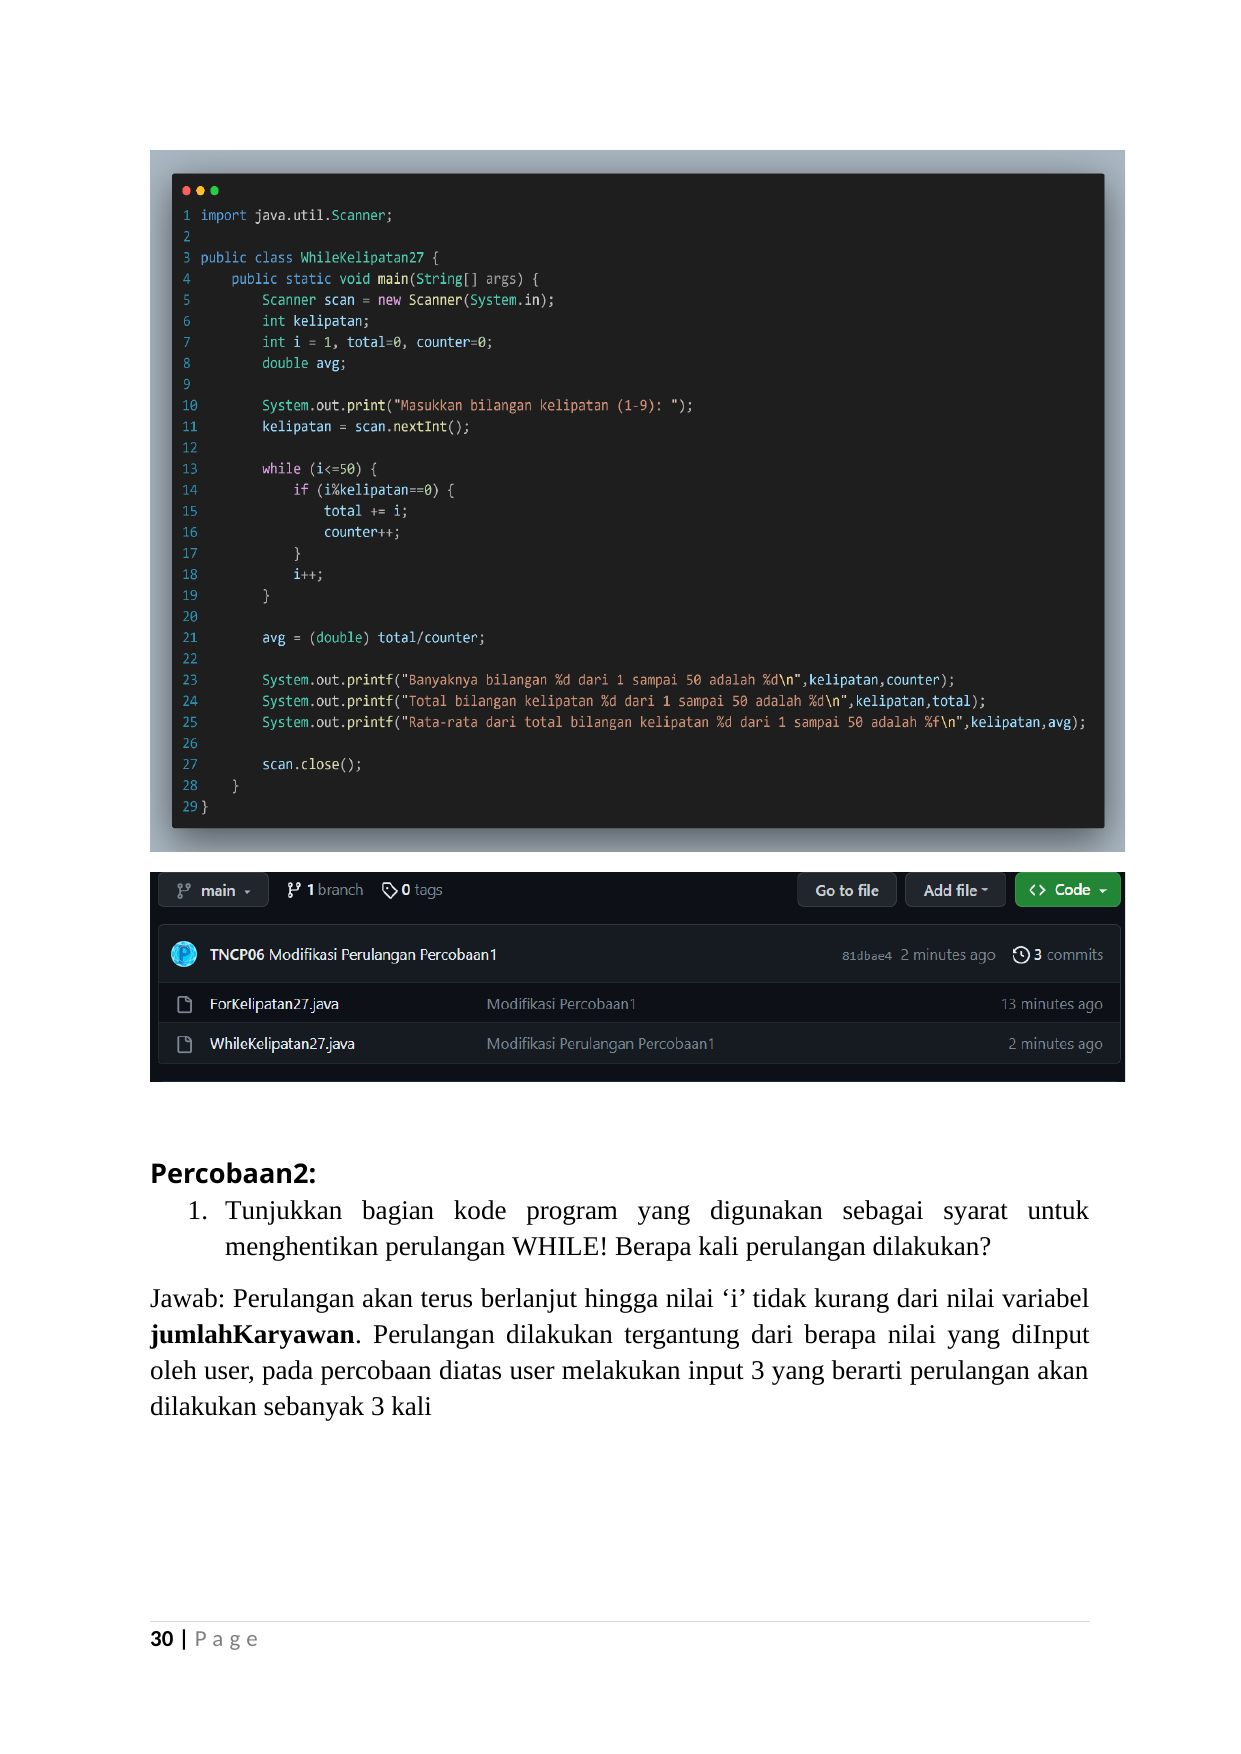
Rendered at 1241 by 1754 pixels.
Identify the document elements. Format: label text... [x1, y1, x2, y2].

list Tunjukkan bagian kode program yang digunakan sebagai syarat untuk menghentikan perulangan WHILE! Berapa kali perulangan dilakukan? [187, 1194, 1090, 1261]
subtitle Percobaan2: [150, 1154, 1090, 1191]
text Jawab: Perulangan akan terus berlanjut hingga nilai ‘i’ tidak kurang dari nilai variabel jumlahKaryawan. Perulangan dilakukan tergantung dari berapa nilai yang diInput oleh user, pada percobaan diatas user melakukan input 3 yang berarti perulangan akan dilakukan sebanyak 3 kali [150, 1282, 1090, 1421]
picture [150, 872, 1125, 1082]
picture [150, 150, 1125, 852]
